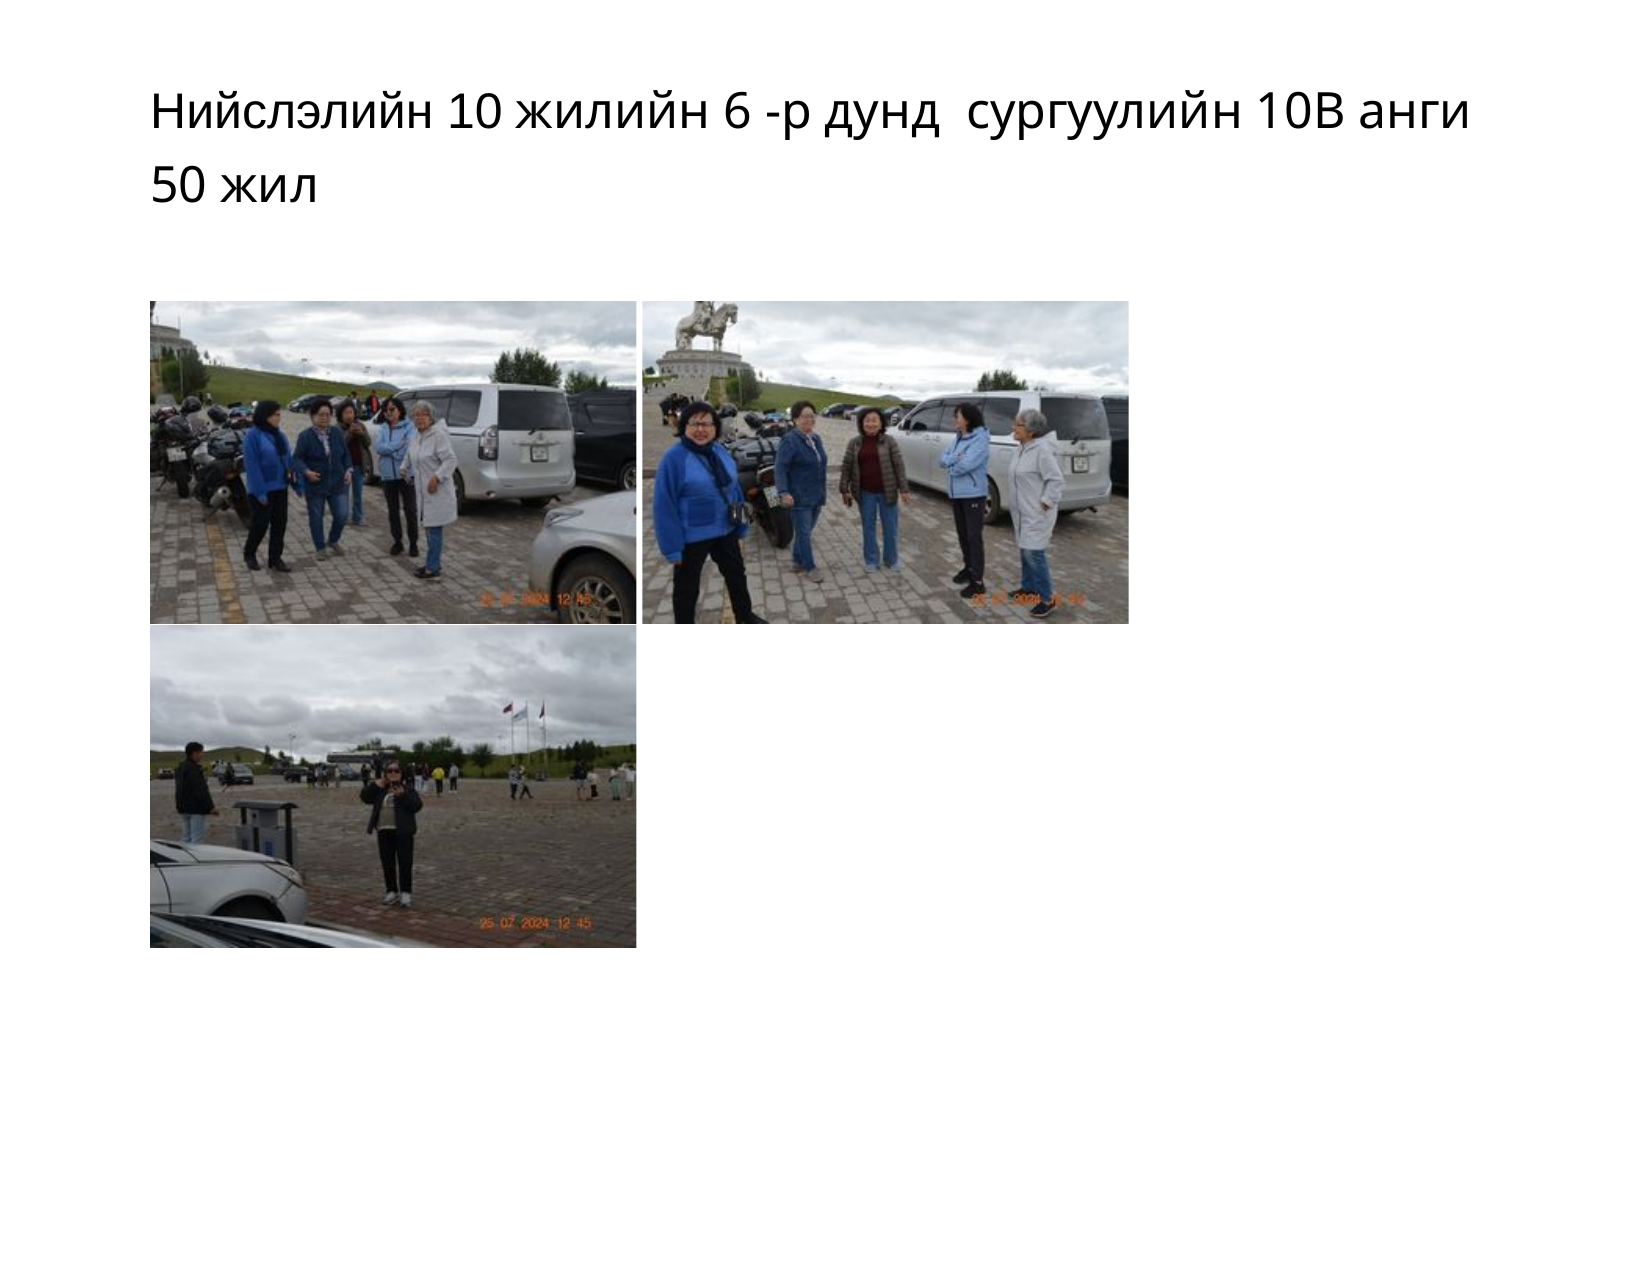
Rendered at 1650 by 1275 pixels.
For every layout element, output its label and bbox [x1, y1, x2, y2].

picture [150, 625, 637, 948]
picture [642, 301, 1129, 624]
picture [150, 301, 637, 624]
